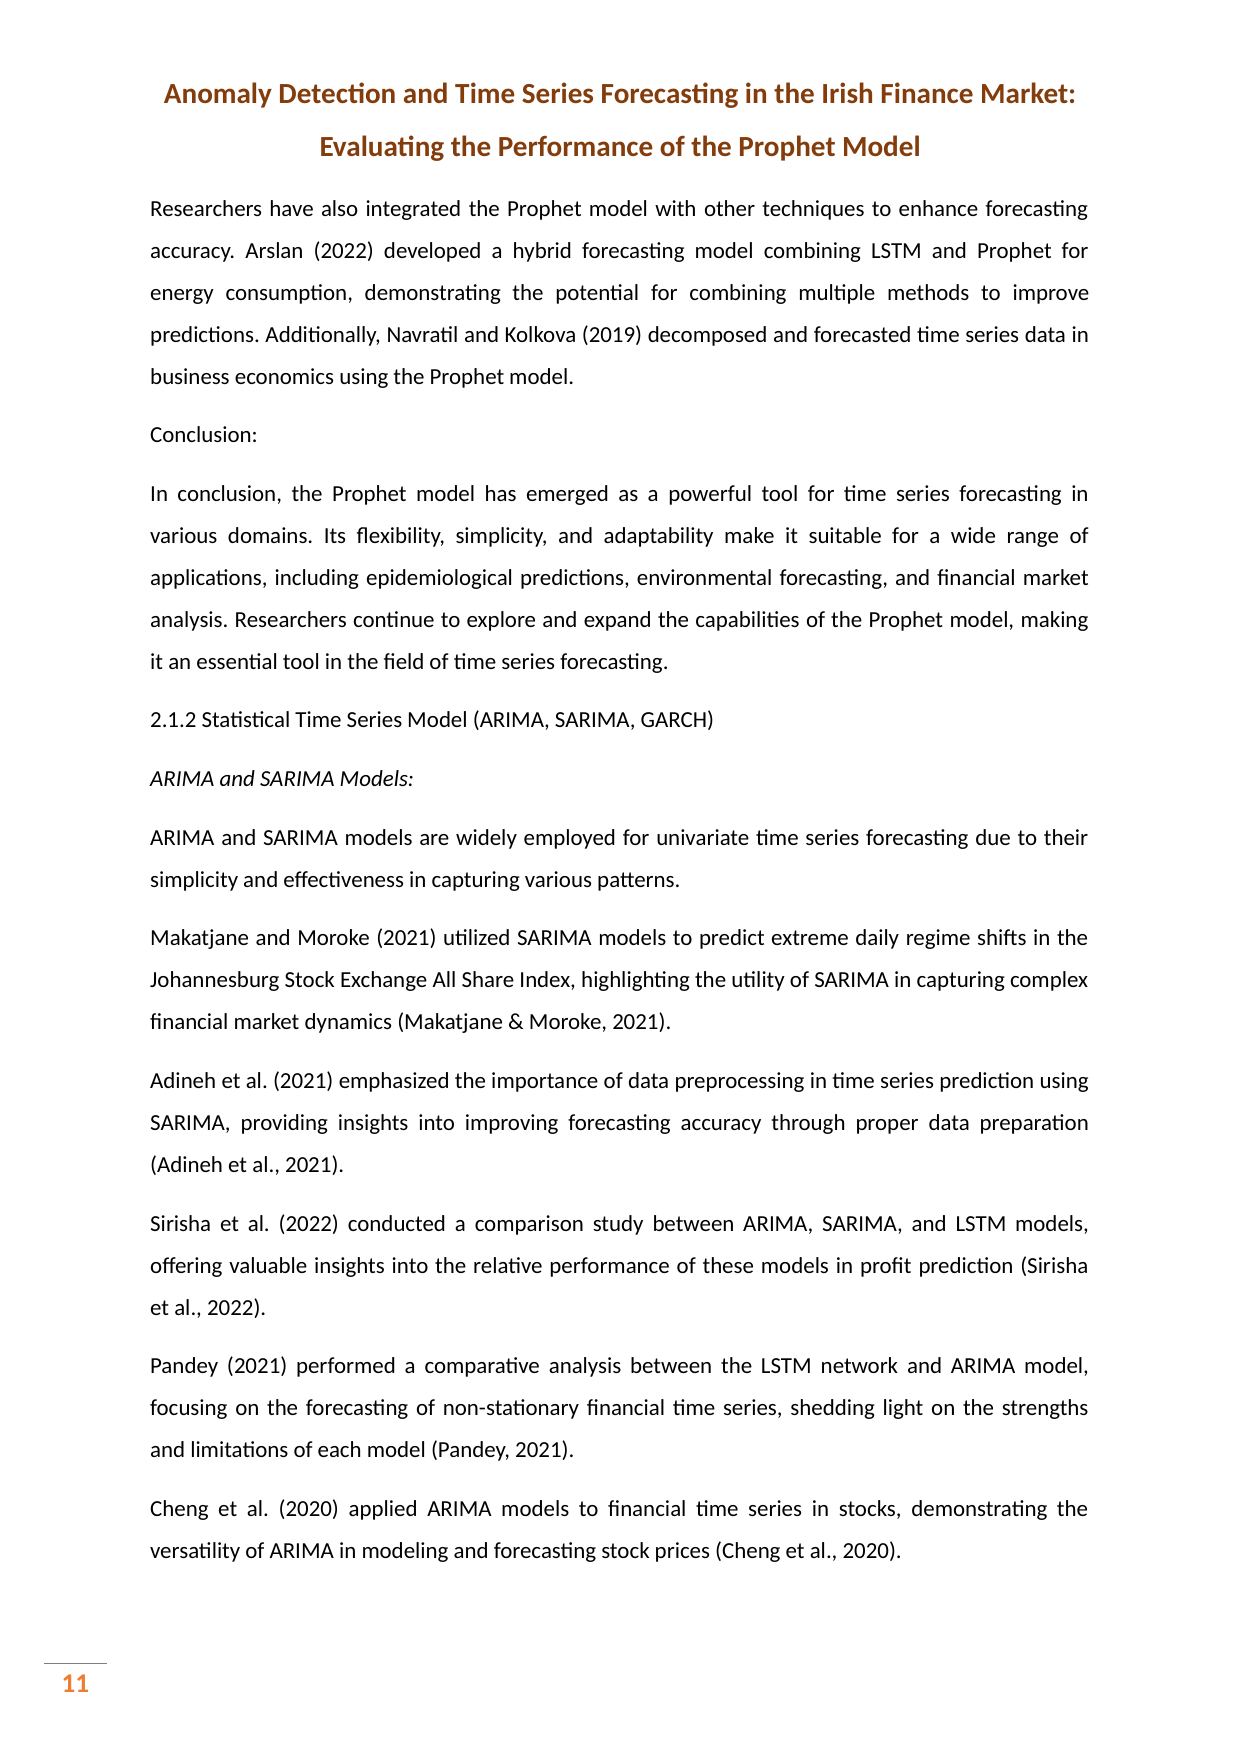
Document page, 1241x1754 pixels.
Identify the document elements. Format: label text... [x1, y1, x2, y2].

text Conclusion: [150, 420, 1090, 448]
text Sirisha et al. (2022) conducted a comparison study between ARIMA, SARIMA, and LSTM models, offering valuable insights into the relative performance of these models in profit prediction (Sirisha et al., 2022). [150, 1209, 1090, 1321]
text Adineh et al. (2021) emphasized the importance of data preprocessing in time series prediction using SARIMA, providing insights into improving forecasting accuracy through proper data preparation (Adineh et al., 2021). [150, 1066, 1090, 1178]
text Makatjane and Moroke (2021) utilized SARIMA models to predict extreme daily regime shifts in the Johannesburg Stock Exchange All Share Index, highlighting the utility of SARIMA in capturing complex financial market dynamics (Makatjane & Moroke, 2021). [150, 923, 1090, 1036]
text Researchers have also integrated the Prophet model with other techniques to enhance forecasting accuracy. Arslan (2022) developed a hybrid forecasting model combining LSTM and Prophet for energy consumption, demonstrating the potential for combining multiple methods to improve predictions. Additionally, Navratil and Kolkova (2019) decomposed and forecasted time series data in business economics using the Prophet model. [150, 194, 1090, 390]
text Pandey (2021) performed a comparative analysis between the LSTM network and ARIMA model, focusing on the forecasting of non-stationary financial time series, shedding light on the strengths and limitations of each model (Pandey, 2021). [150, 1351, 1090, 1463]
text 2.1.2 Statistical Time Series Model (ARIMA, SARIMA, GARCH) [150, 706, 1090, 734]
text Cheng et al. (2020) applied ARIMA models to financial time series in stocks, demonstrating the versatility of ARIMA in modeling and forecasting stock prices (Cheng et al., 2020). [150, 1494, 1090, 1564]
text ARIMA and SARIMA models are widely employed for univariate time series forecasting due to their simplicity and effectiveness in capturing various patterns. [150, 823, 1090, 893]
text ARIMA and SARIMA Models: [150, 764, 1090, 792]
text In conclusion, the Prophet model has emerged as a powerful tool for time series forecasting in various domains. Its flexibility, simplicity, and adaptability make it suitable for a wide range of applications, including epidemiological predictions, environmental forecasting, and financial market analysis. Researchers continue to explore and expand the capabilities of the Prophet model, making it an essential tool in the field of time series forecasting. [150, 479, 1090, 675]
